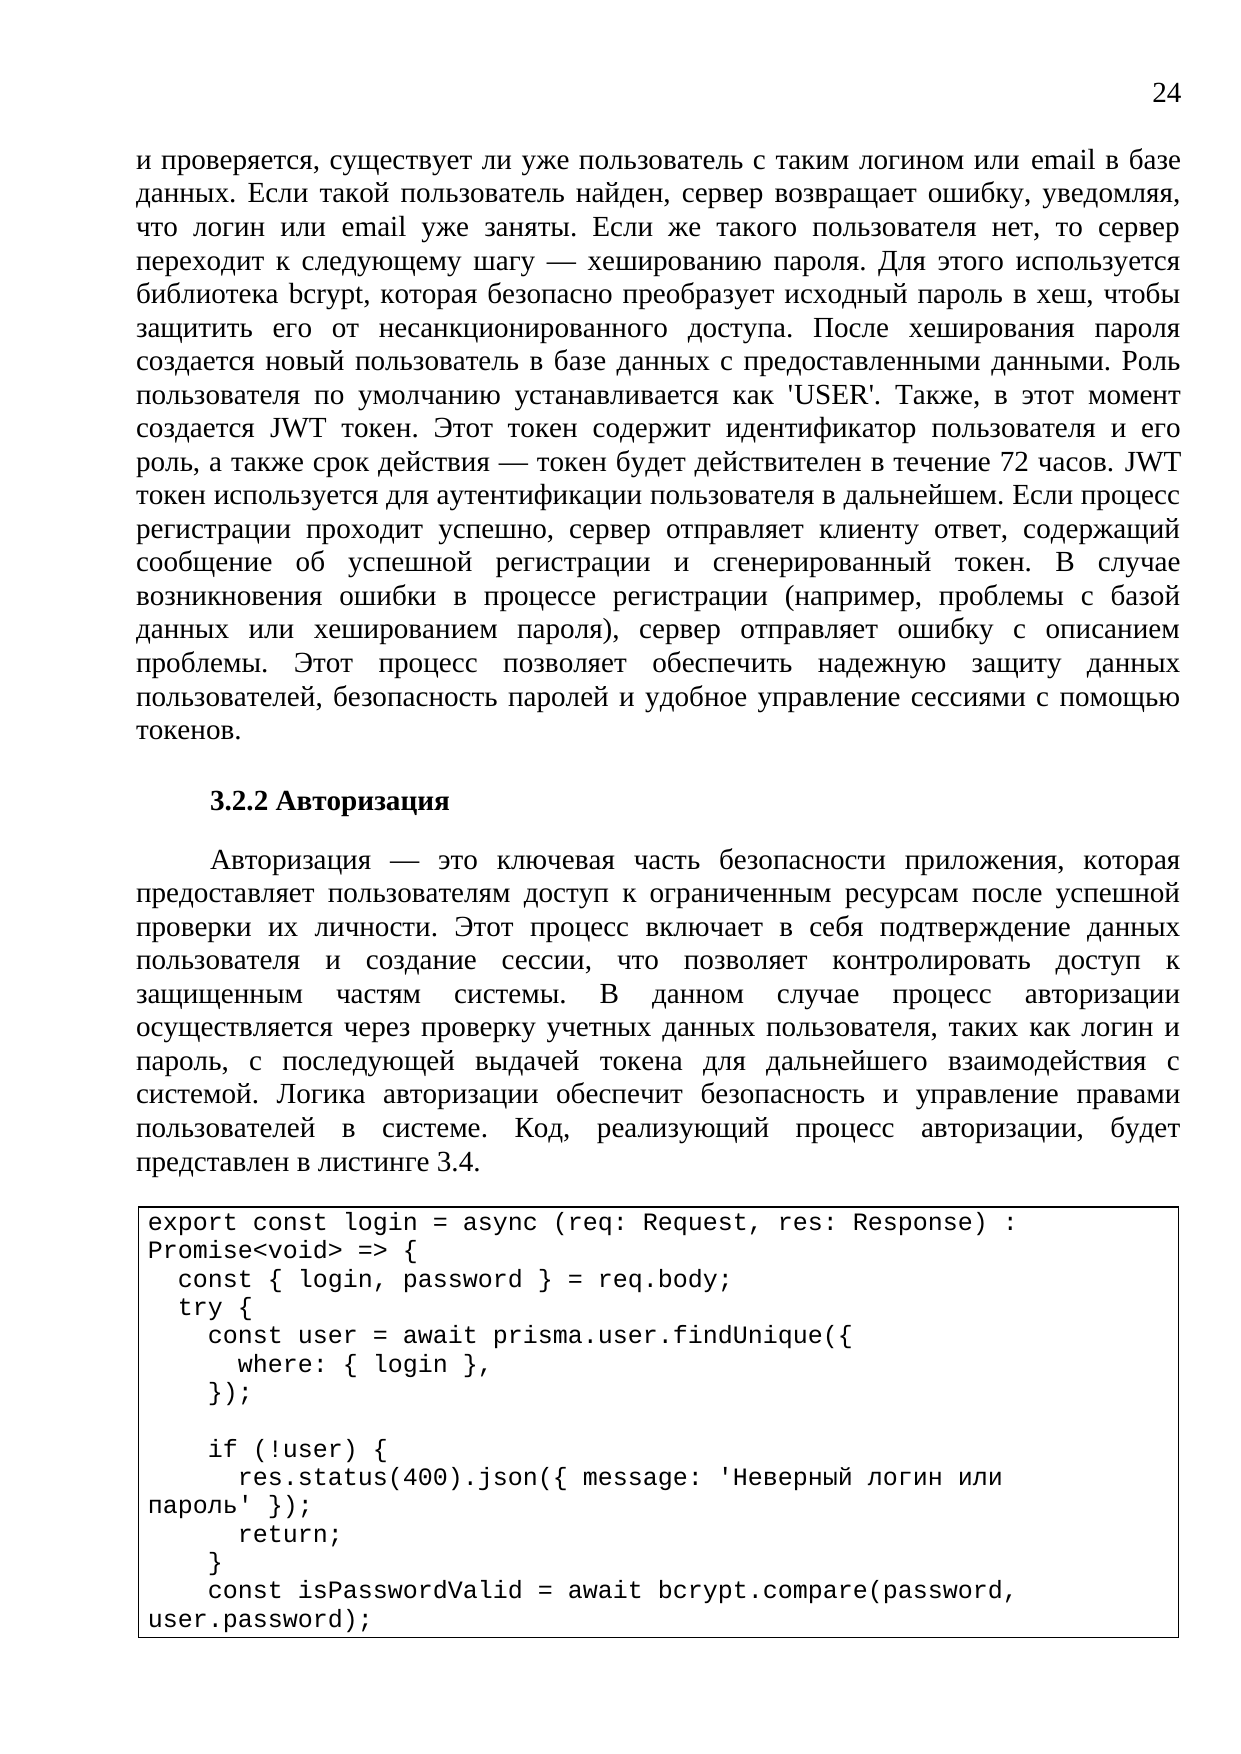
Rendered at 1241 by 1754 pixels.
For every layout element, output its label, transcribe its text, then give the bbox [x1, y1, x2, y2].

text export const login = async (req: Request, res: Response) : Promise<void> => { [139, 1208, 1178, 1263]
text } [139, 1546, 1178, 1575]
text where: { login }, [139, 1348, 1178, 1376]
text try { [139, 1291, 1178, 1320]
text if (!user) { [139, 1433, 1178, 1461]
subtitle 3.2.2 Авторизация [136, 783, 1181, 817]
text const isPasswordValid = await bcrypt.compare(password, user.password); [139, 1575, 1178, 1637]
text return; [139, 1518, 1178, 1546]
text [136, 142, 1181, 746]
text }); [139, 1376, 1178, 1408]
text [139, 1461, 1178, 1518]
text const user = await prisma.user.findUnique({ [139, 1320, 1178, 1348]
text const { login, password } = req.body; [139, 1263, 1178, 1291]
text Авторизация — это ключевая часть безопасности приложения, которая предоставляет пользователям доступ к ограниченным ресурсам после успешной проверки их личности. Этот процесс включает в себя подтверждение данных пользователя и создание сессии, что позволяет контролировать доступ к защищенным частям системы. В данном случае процесс авторизации осуществляется через проверку учетных данных пользователя, таких как логин и пароль, с последующей выдачей токена для дальнейшего взаимодействия с системой. Логика авторизации обеспечит безопасность и управление правами пользователей в системе. Код, реализующий процесс авторизации, будет представлен в листинге 3.4. [136, 842, 1181, 1177]
